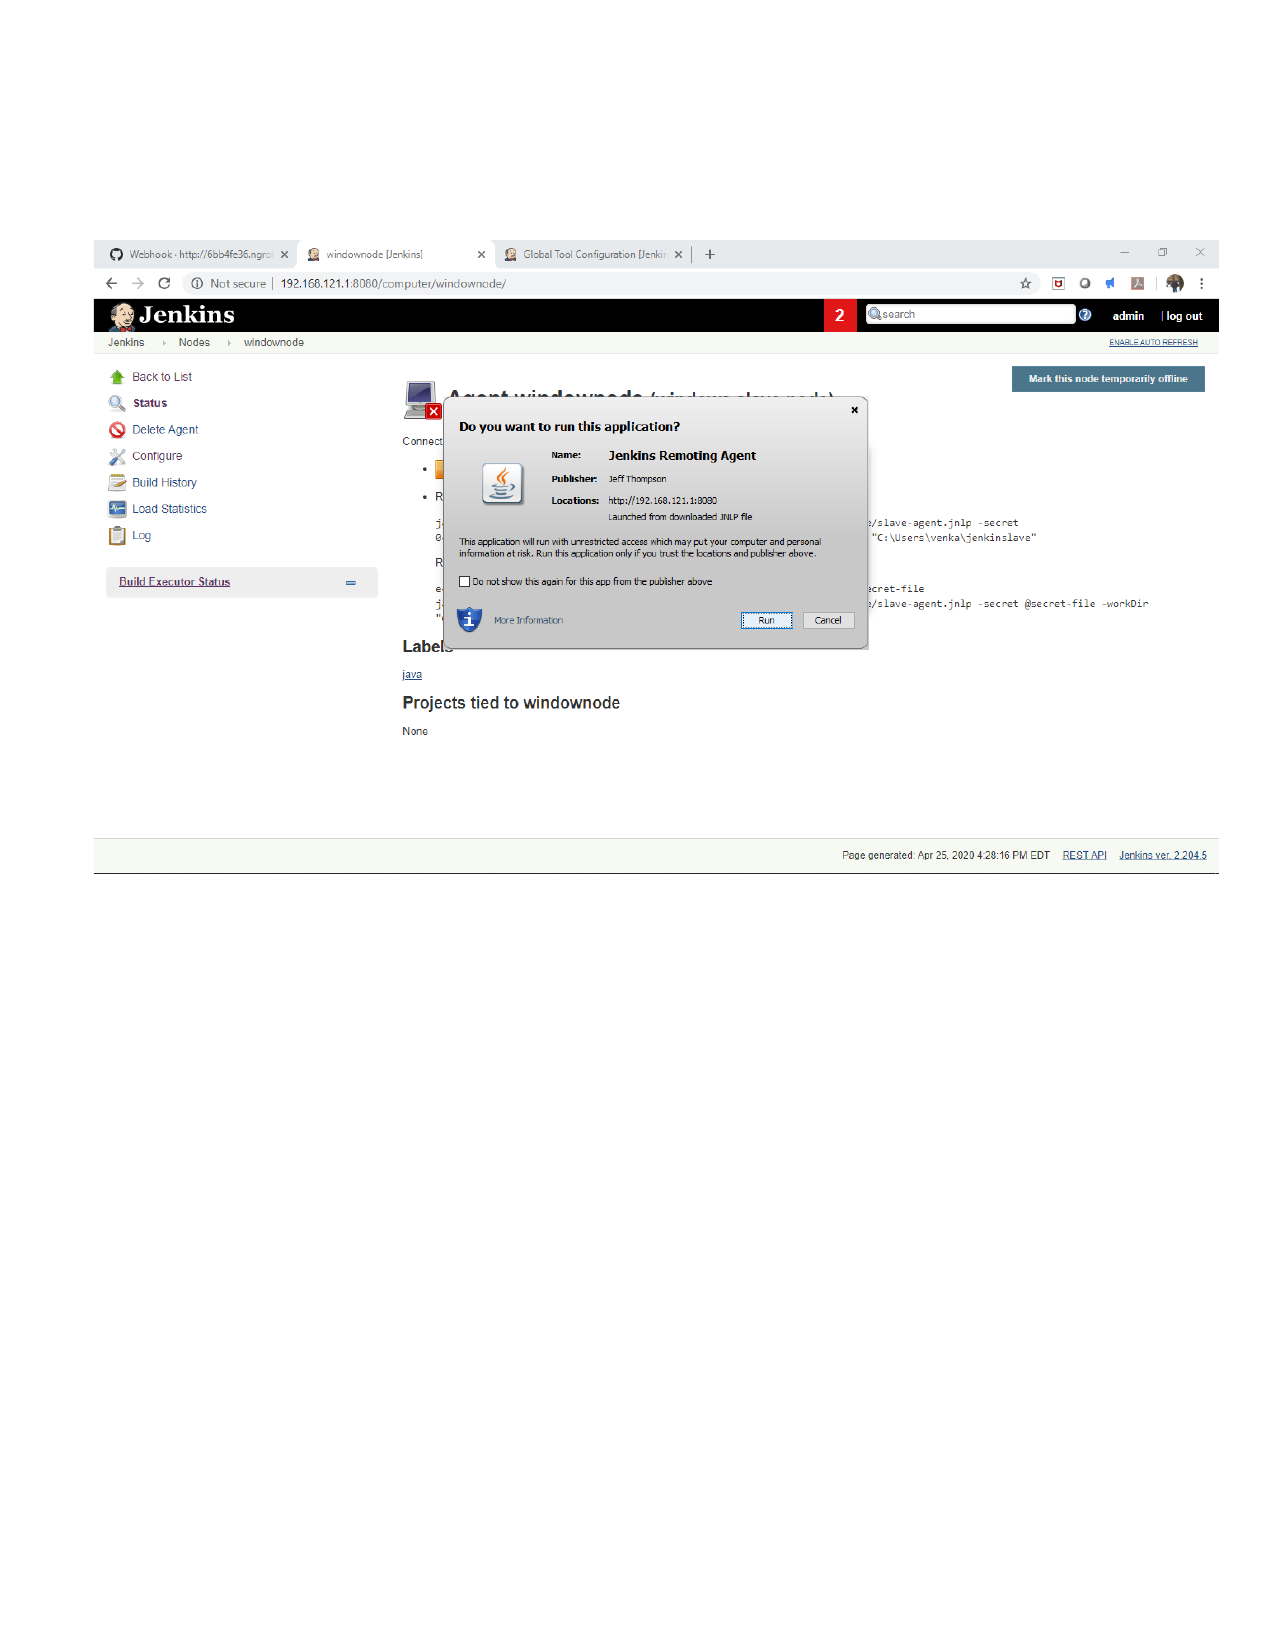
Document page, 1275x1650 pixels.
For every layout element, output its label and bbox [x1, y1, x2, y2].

picture [93, 240, 1219, 874]
